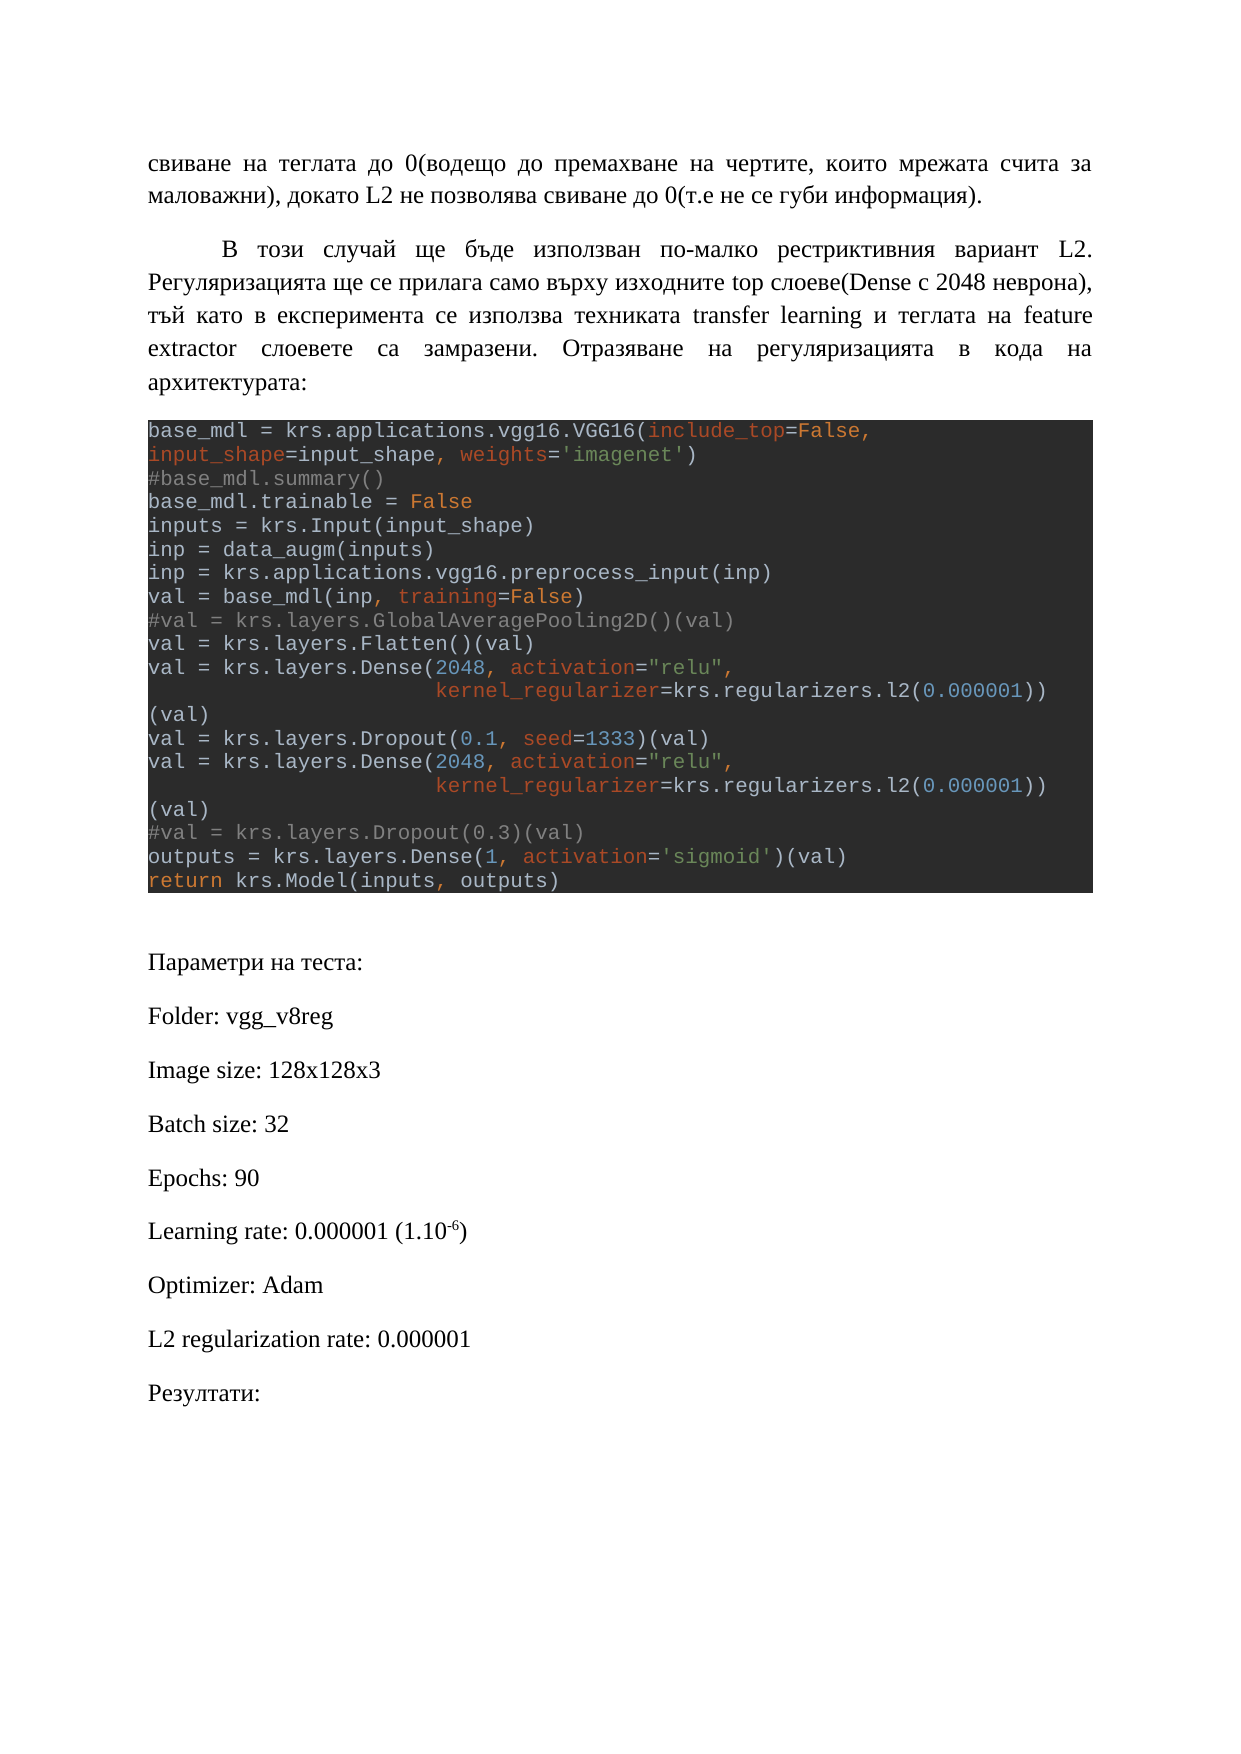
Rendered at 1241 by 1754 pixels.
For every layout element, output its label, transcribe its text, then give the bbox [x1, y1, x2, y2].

text Image size: 128x128x3 [148, 1055, 1093, 1084]
text Параметри на теста: [148, 947, 1093, 976]
text Резултати: [148, 1378, 1093, 1407]
text L2 regularization rate: 0.000001 [148, 1324, 1093, 1353]
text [148, 148, 1093, 209]
text Epochs: 90 [148, 1163, 1093, 1191]
text Learning rate: 0.000001 (1.10-6) [148, 1216, 1093, 1245]
text Optimizer: Adam [148, 1270, 1093, 1299]
text Folder: vgg_v8reg [148, 1001, 1093, 1030]
text Batch size: 32 [148, 1109, 1093, 1137]
text base_mdl = krs.applications.vgg16.VGG16(include_top=False, input_shape=input_shape, weights='imagenet') #base_mdl.summary() base_mdl.trainable = False inputs = krs.Input(input_shape) inp = data_augm(inputs) inp = krs.applications.vgg16.preprocess_input(inp) val = base_mdl(inp, training=False) #val = krs.layers.GlobalAveragePooling2D()(val) val = krs.layers.Flatten()(val) val = krs.layers.Dense(2048, activation="relu", kernel_regularizer=krs.regularizers.l2(0.000001))(val) val = krs.layers.Dropout(0.1, seed=1333)(val) val = krs.layers.Dense(2048, activation="relu", kernel_regularizer=krs.regularizers.l2(0.000001))(val) #val = krs.layers.Dropout(0.3)(val) outputs = krs.layers.Dense(1, activation='sigmoid')(val) return krs.Model(inputs, outputs) [148, 420, 1093, 893]
text В този случай ще бъде използван по-малко рестриктивния вариант L2. Регуляризацията ще се прилага само върху изходните top слоеве(Dense с 2048 неврона), тъй като в експеримента се използва техниката transfer learning и теглата на feature extractor слоевете са замразени. Отразяване на регуляризацията в кода на архитектурата: [148, 234, 1093, 395]
